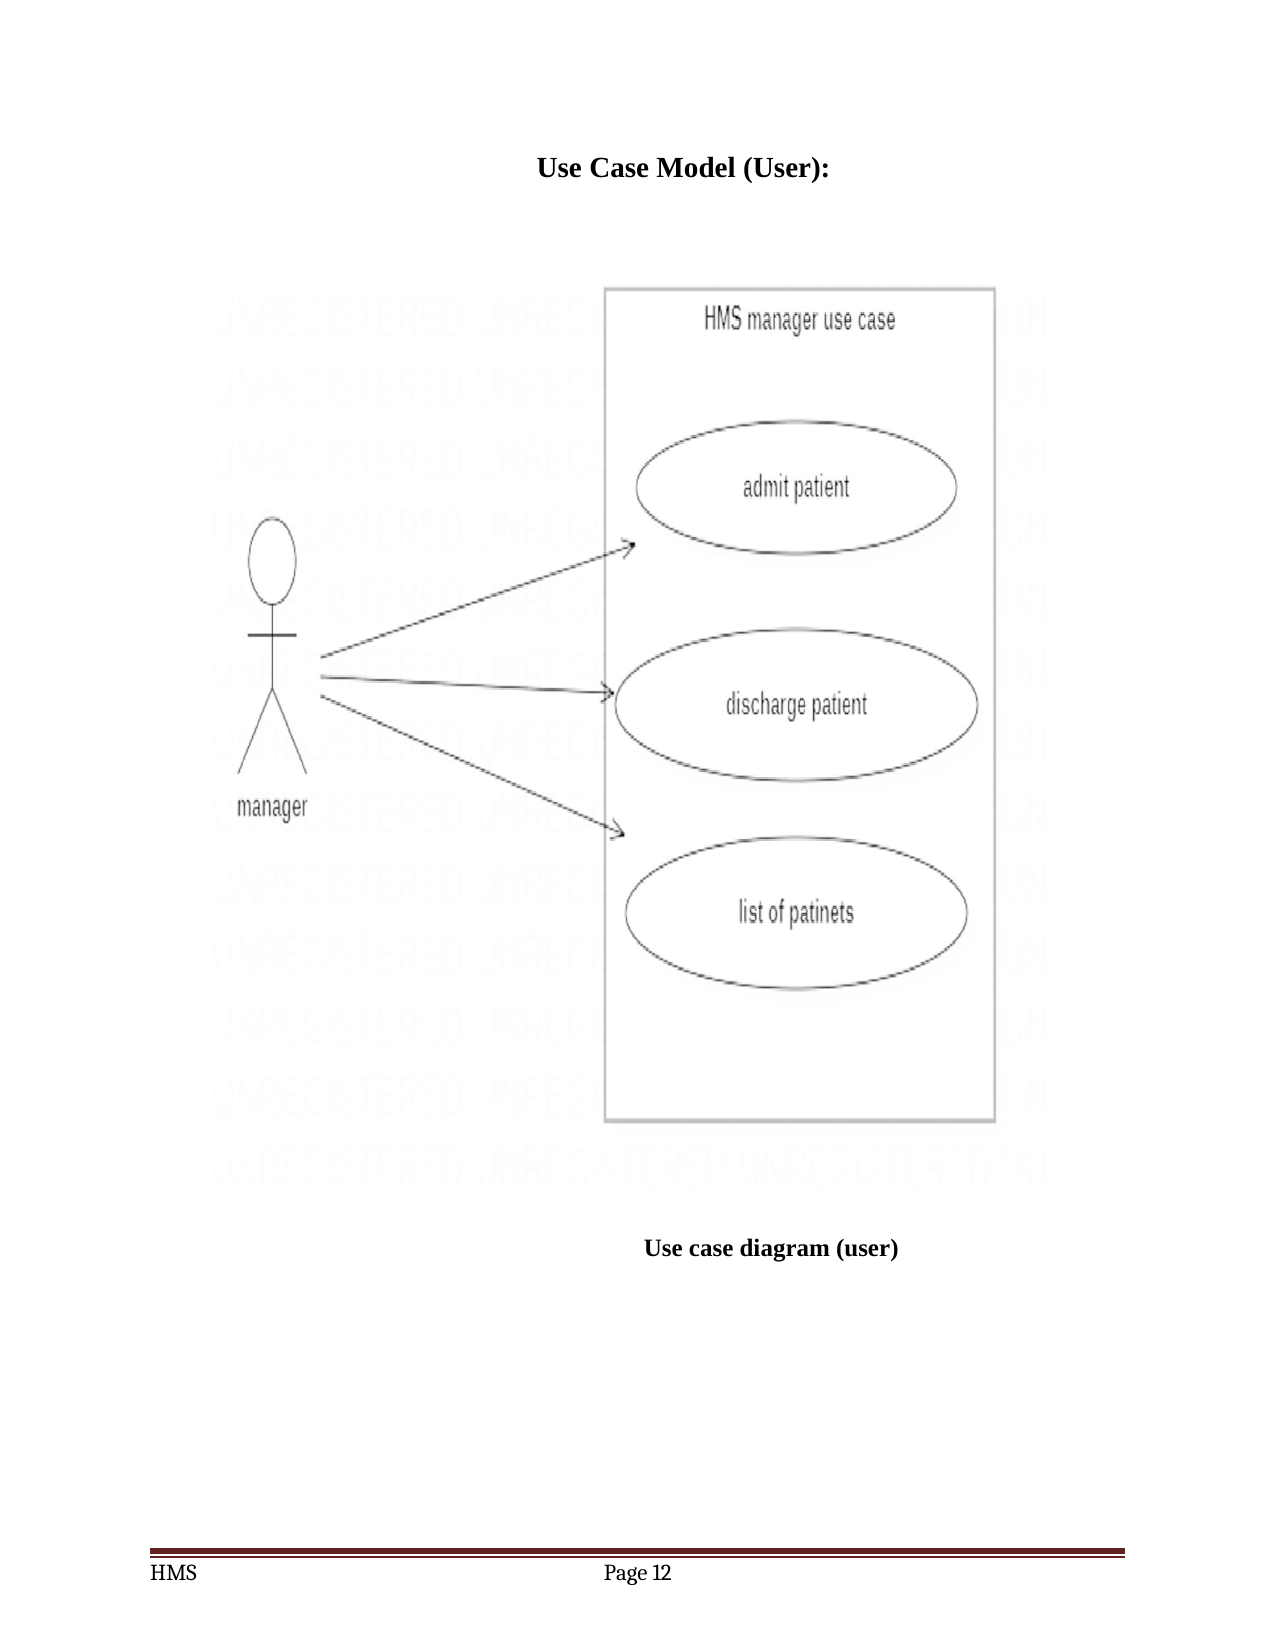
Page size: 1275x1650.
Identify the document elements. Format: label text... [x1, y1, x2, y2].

text Use case diagram (user) [150, 1233, 1125, 1261]
picture [212, 266, 1047, 1216]
text Use Case Model (User): [150, 150, 1125, 183]
